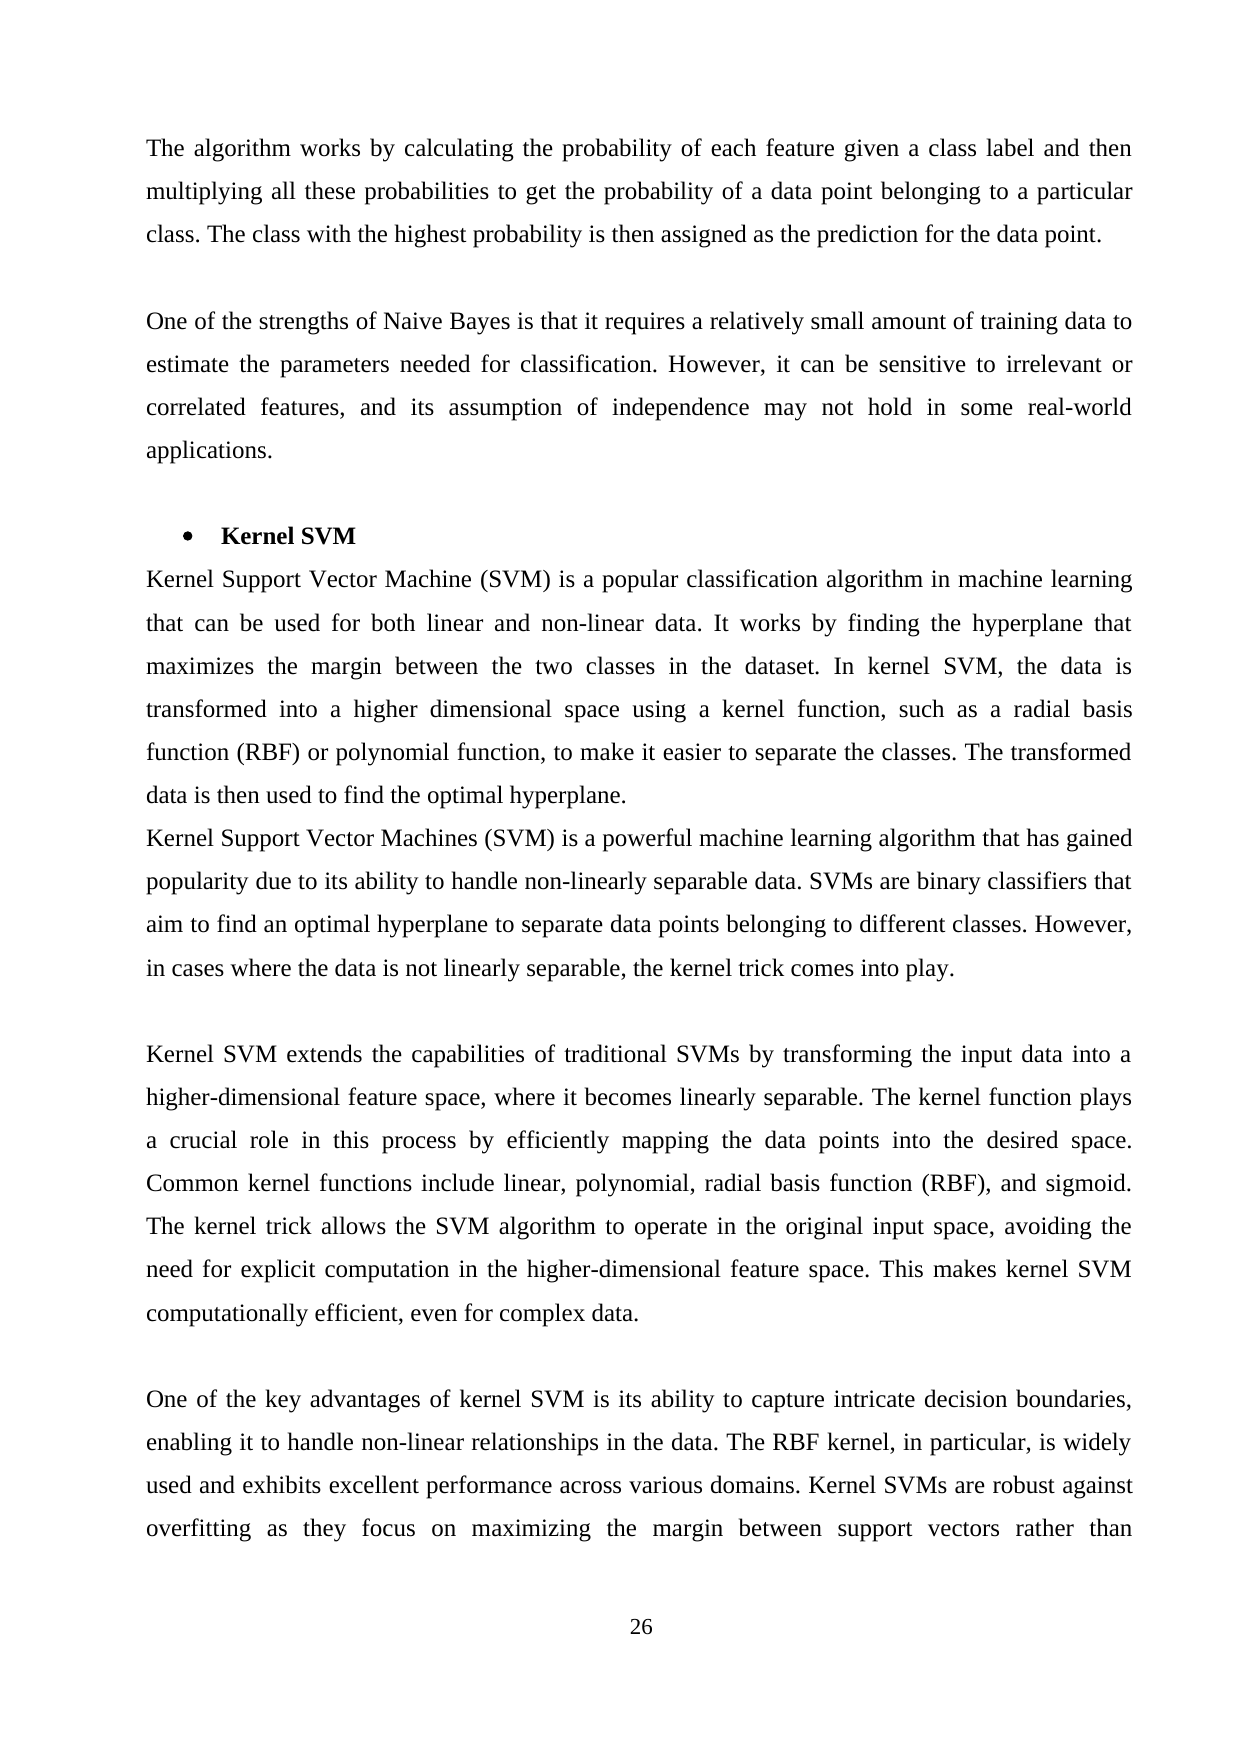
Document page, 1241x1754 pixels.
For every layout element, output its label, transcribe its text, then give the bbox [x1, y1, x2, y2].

text Kernel SVM extends the capabilities of traditional SVMs by transforming the input data into a higher-dimensional feature space, where it becomes linearly separable. The kernel function plays a crucial role in this process by efficiently mapping the data points into the desired space. Common kernel functions include linear, polynomial, radial basis function (RBF), and sigmoid. The kernel trick allows the SVM algorithm to operate in the original input space, avoiding the need for explicit computation in the higher-dimensional feature space. This makes kernel SVM computationally efficient, even for complex data. [146, 1039, 1133, 1326]
text The algorithm works by calculating the probability of each feature given a class label and then multiplying all these probabilities to get the probability of a data point belonging to a particular class. The class with the highest probability is then assigned as the prediction for the data point. [146, 133, 1133, 248]
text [146, 1384, 1133, 1542]
list Kernel SVM [183, 521, 1133, 550]
text Kernel Support Vector Machine (SVM) is a popular classification algorithm in machine learning that can be used for both linear and non-linear data. It works by finding the hyperplane that maximizes the margin between the two classes in the dataset. In kernel SVM, the data is transformed into a higher dimensional space using a kernel function, such as a radial basis function (RBF) or polynomial function, to make it easier to separate the classes. The transformed data is then used to find the optimal hyperplane. [146, 564, 1133, 809]
text One of the strengths of Naive Bayes is that it requires a relatively small amount of training data to estimate the parameters needed for classification. However, it can be sensitive to irrelevant or correlated features, and its assumption of independence may not hold in some real-world applications. [146, 306, 1133, 464]
text Kernel Support Vector Machines (SVM) is a powerful machine learning algorithm that has gained popularity due to its ability to handle non-linearly separable data. SVMs are binary classifiers that aim to find an optimal hyperplane to separate data points belonging to different classes. However, in cases where the data is not linearly separable, the kernel trick comes into play. [146, 823, 1133, 981]
